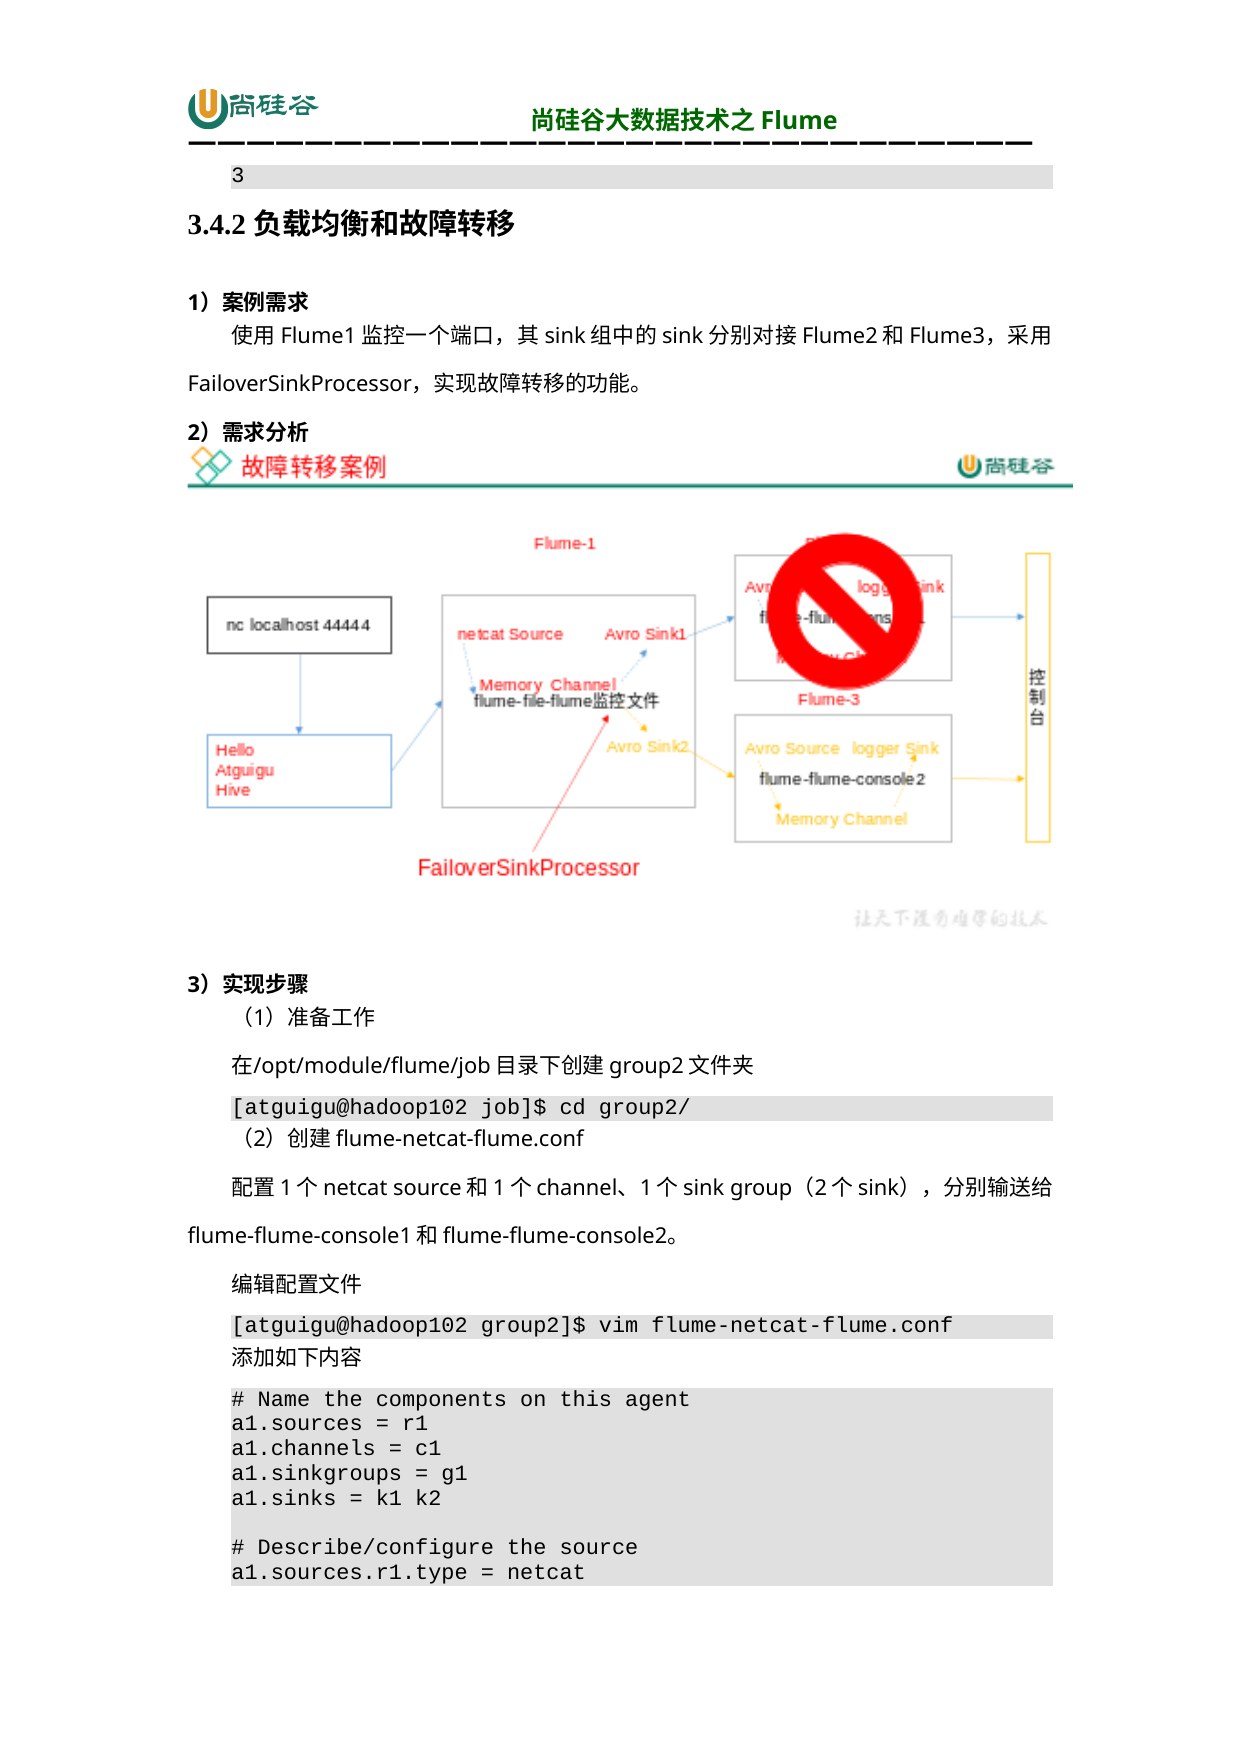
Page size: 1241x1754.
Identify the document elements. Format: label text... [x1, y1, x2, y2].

subtitle 3.4.2 负载均衡和故障转移 [187, 189, 1053, 254]
text 在/opt/module/flume/job目录下创建group2文件夹 [187, 1048, 1053, 1080]
text 使用Flume1监控一个端口，其sink组中的sink分别对接Flume2和Flume3，采用FailoverSinkProcessor，实现故障转移的功能。 [187, 317, 1053, 399]
text （2）创建flume-netcat-flume.conf [187, 1121, 1053, 1153]
text [atguigu@hadoop102 group2]$ vim flume-netcat-flume.conf [231, 1315, 1053, 1339]
text 编辑配置文件 [187, 1266, 1053, 1299]
text 配置1个netcat source和1个channel、1个sink group（2个sink），分别输送给flume-flume-console1和flume-flume-console2。 [187, 1169, 1053, 1251]
text [atguigu@hadoop102 job]$ cd group2/ [231, 1096, 1053, 1121]
text a1.channels = c1 [231, 1437, 1053, 1462]
text # Name the components on this agent [231, 1388, 1053, 1413]
text a1.sources = r1 [231, 1413, 1053, 1437]
text a1.sinks = k1 k2 [231, 1487, 1053, 1512]
text 2）需求分析 [187, 414, 1053, 446]
text （1）准备工作 [187, 999, 1053, 1032]
text 1）案例需求 [187, 285, 1053, 317]
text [231, 165, 1053, 189]
text 添加如下内容 [187, 1339, 1053, 1372]
text a1.sources.r1.type = netcat [231, 1561, 1053, 1586]
text # Describe/configure the source [231, 1537, 1053, 1561]
text a1.sinkgroups = g1 [231, 1462, 1053, 1487]
text 3）实现步骤 [187, 943, 1053, 999]
